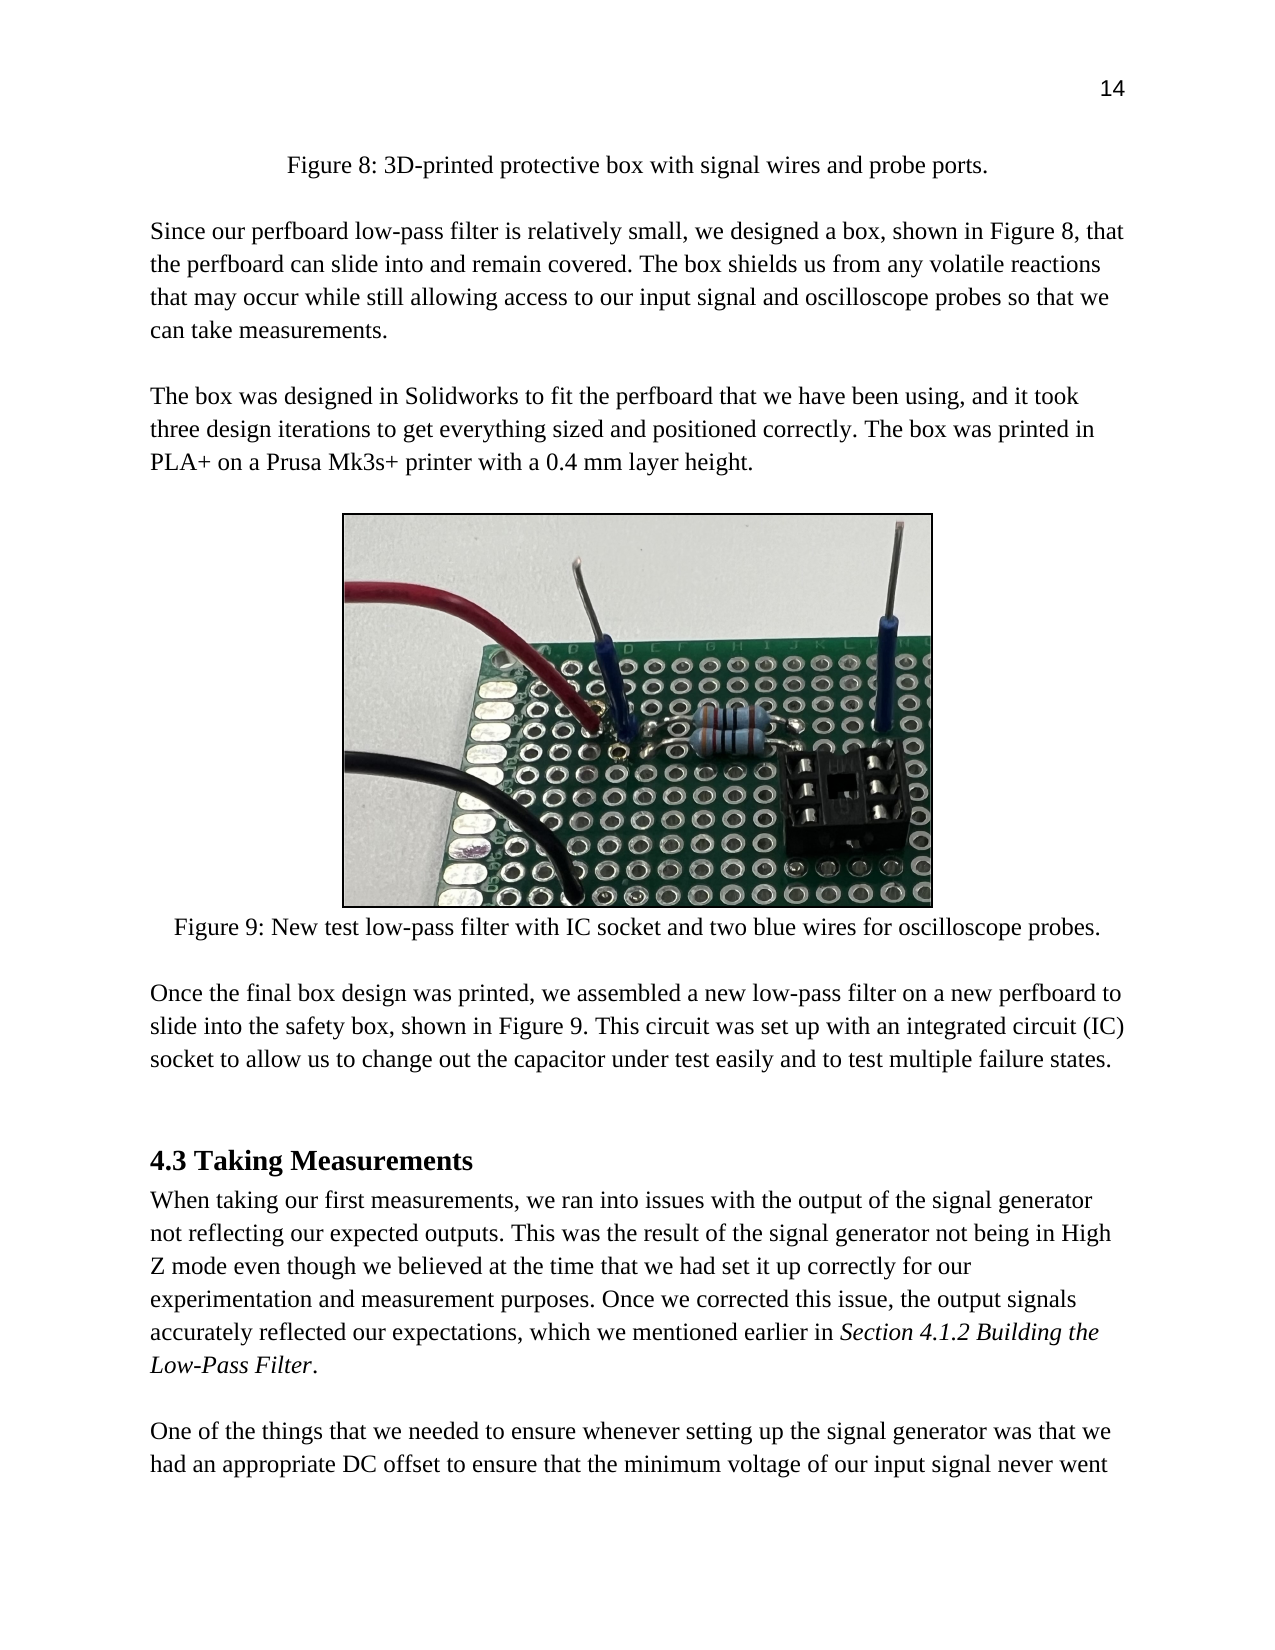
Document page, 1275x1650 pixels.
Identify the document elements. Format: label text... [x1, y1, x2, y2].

text When taking our first measurements, we ran into issues with the output of the signal generator not reflecting our expected outputs. This was the result of the signal generator not being in High Z mode even though we believed at the time that we had set it up correctly for our experimentation and measurement purposes. Once we corrected this issue, the output signals accurately reflected our expectations, which we mentioned earlier in Section 4.1.2 Building the Low-Pass Filter. [150, 1185, 1125, 1379]
text Figure 8: 3D-printed protective box with signal wires and probe ports. [150, 150, 1125, 179]
picture [344, 515, 931, 906]
text Since our perfboard low-pass filter is relatively small, we designed a box, shown in Figure 8, that the perfboard can slide into and remain covered. The box shields us from any volatile reactions that may occur while still allowing access to our input signal and oscilloscope probes so that we can take measurements. [150, 216, 1125, 344]
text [150, 1416, 1125, 1478]
text Once the final box design was printed, we assembled a new low-pass filter on a new perfboard to slide into the safety box, shown in Figure 9. This circuit was set up with an integrated circuit (IC) socket to allow us to change out the capacitor under test easily and to test multiple failure states. [150, 978, 1125, 1073]
subtitle 4.3 Taking Measurements [150, 1143, 1125, 1177]
text The box was designed in Solidworks to fit the perfboard that we have been using, and it took three design iterations to get everything sized and positioned correctly. The box was printed in PLA+ on a Prusa Mk3s+ printer with a 0.4 mm layer height. [150, 381, 1125, 476]
text Figure 9: New test low-pass filter with IC socket and two blue wires for oscilloscope probes. [150, 912, 1125, 941]
